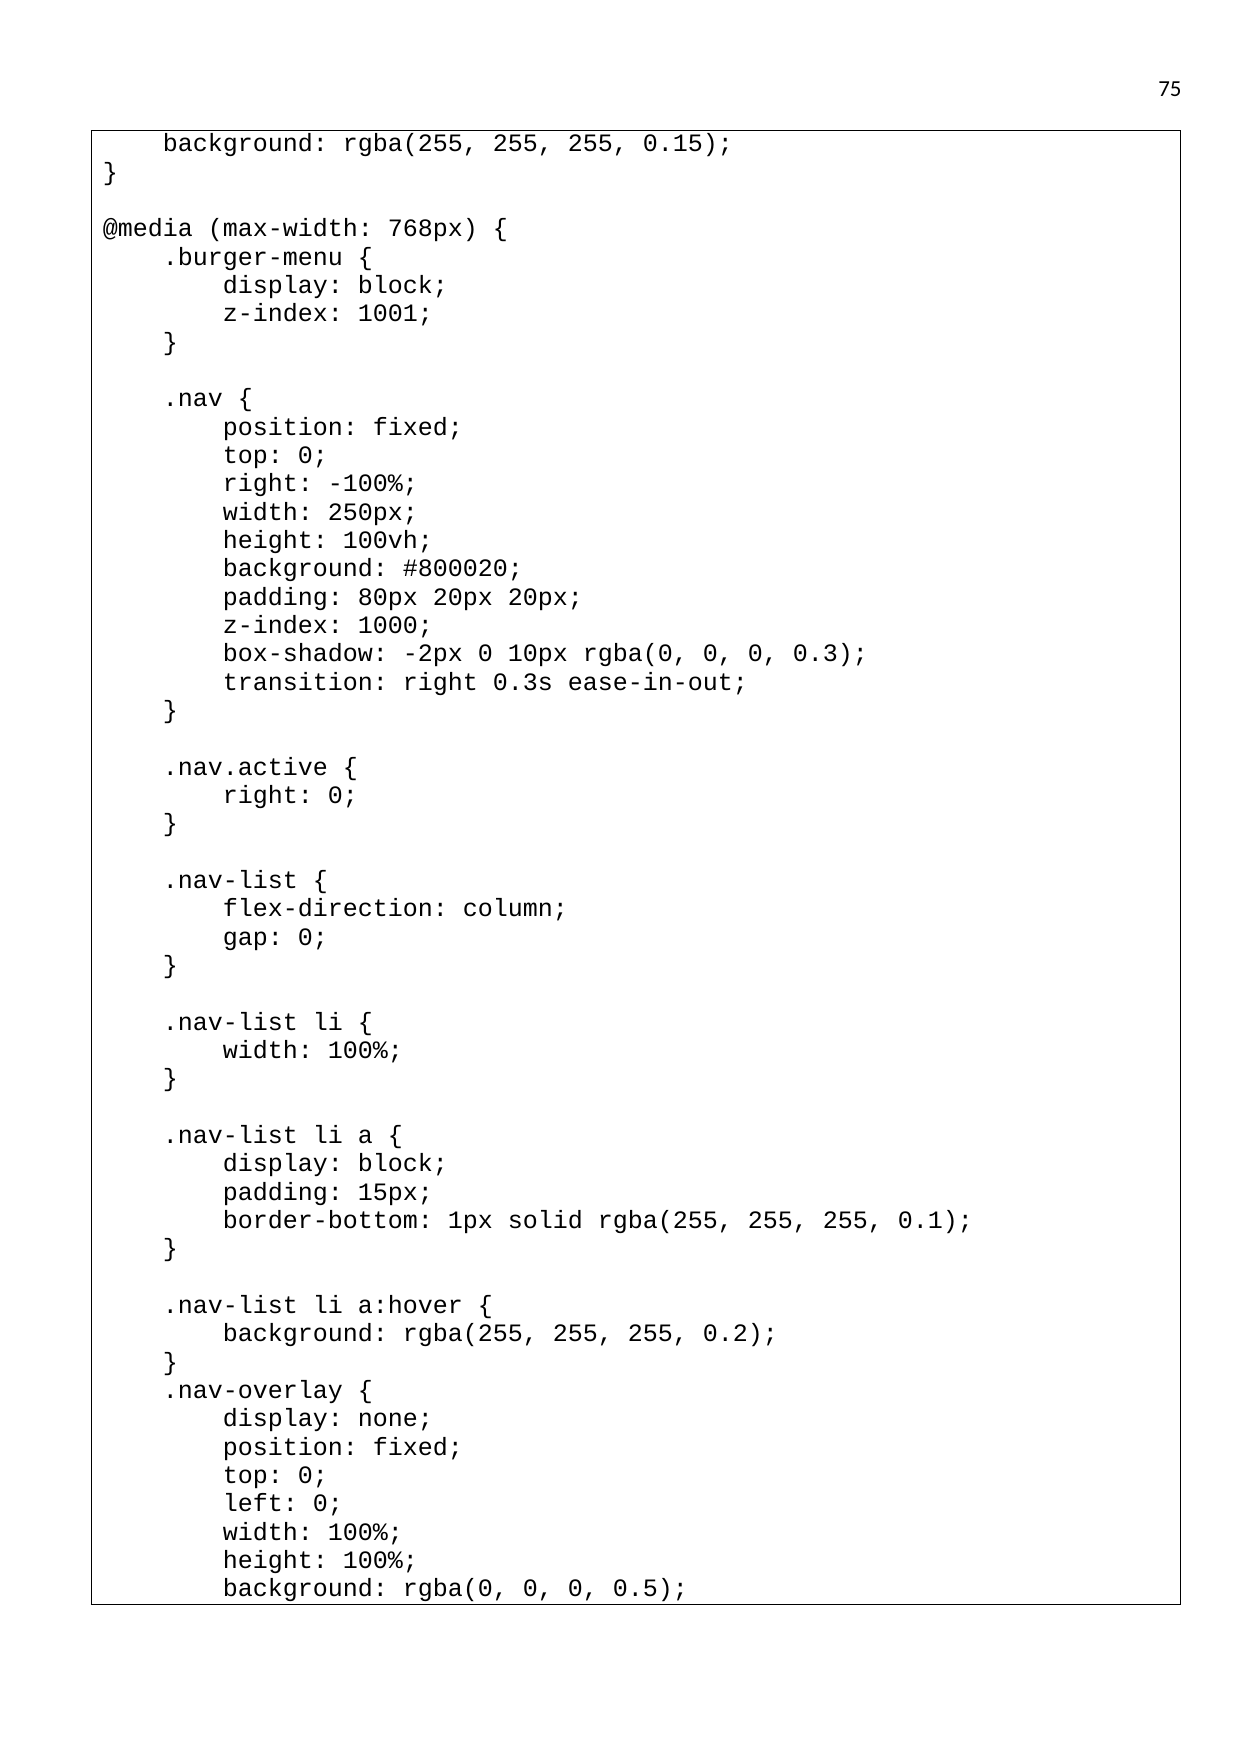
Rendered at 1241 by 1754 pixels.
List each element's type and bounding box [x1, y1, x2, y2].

table_header [92, 131, 1180, 1604]
